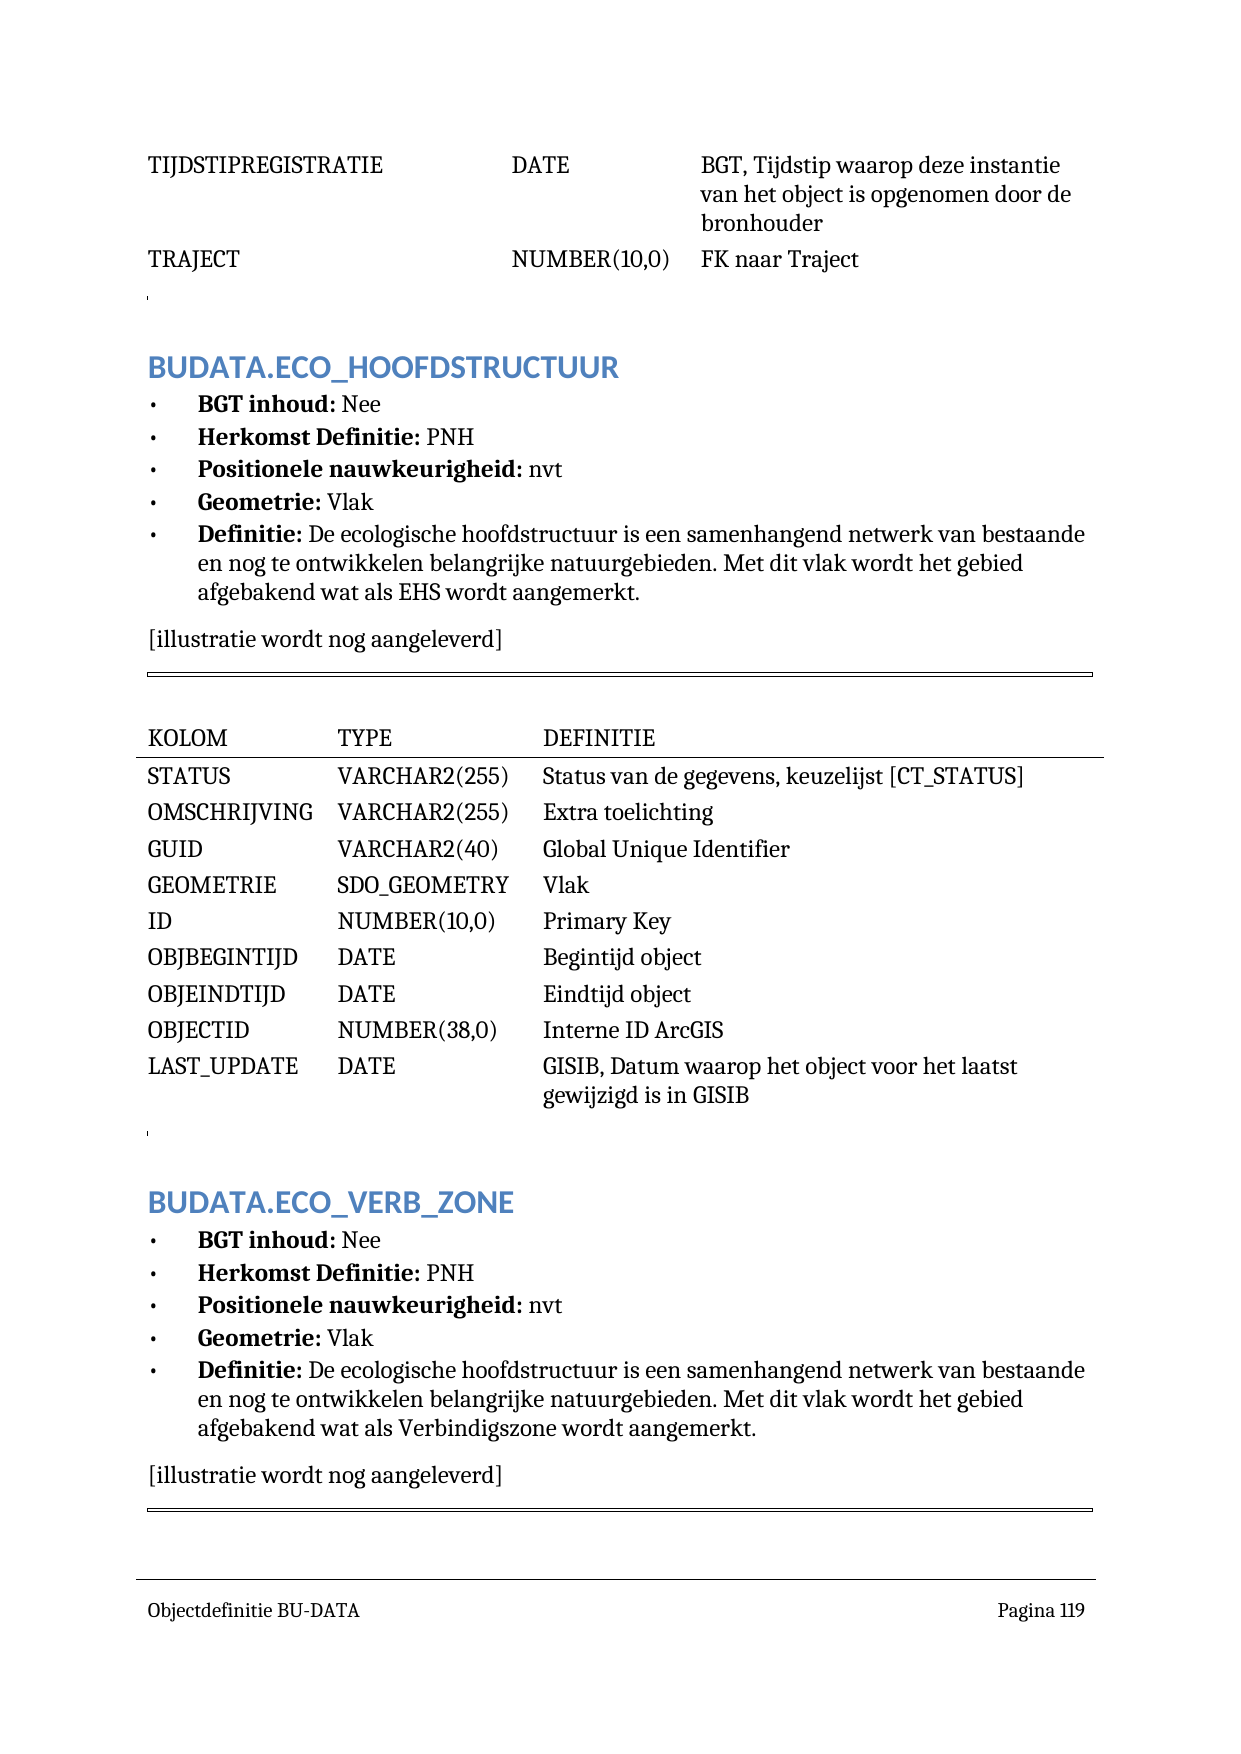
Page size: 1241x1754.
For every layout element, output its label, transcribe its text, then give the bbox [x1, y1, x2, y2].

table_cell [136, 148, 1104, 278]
list Definitie: De ecologische hoofdstructuur is een samenhangend netwerk van bestaande en nog te ontwikkelen belangrijke natuurgebieden. Met dit vlak wordt het gebied afgebakend wat als Verbindigszone wordt aangemerkt. [148, 1356, 1093, 1442]
subtitle BUDATA.ECO_VERB_ZONE [148, 1182, 1093, 1222]
subtitle BUDATA.ECO_HOOFDSTRUCTUUR [148, 346, 1093, 387]
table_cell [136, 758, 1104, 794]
text [illustratie wordt nog aangeleverd] [148, 625, 1093, 654]
list Geometrie: Vlak [148, 488, 1093, 517]
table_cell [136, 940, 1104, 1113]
list Herkomst Definitie: PNH [148, 1258, 1093, 1287]
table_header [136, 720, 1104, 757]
text [illustratie wordt nog aangeleverd] [148, 1461, 1093, 1490]
list Herkomst Definitie: PNH [148, 423, 1093, 452]
list BGT inhoud: Nee [148, 390, 1093, 419]
list Definitie: De ecologische hoofdstructuur is een samenhangend netwerk van bestaande en nog te ontwikkelen belangrijke natuurgebieden. Met dit vlak wordt het gebied afgebakend wat als EHS wordt aangemerkt. [148, 520, 1093, 607]
list Geometrie: Vlak [148, 1323, 1093, 1352]
list Positionele nauwkeurigheid: nvt [148, 455, 1093, 484]
list BGT inhoud: Nee [148, 1226, 1093, 1255]
list Positionele nauwkeurigheid: nvt [148, 1291, 1093, 1320]
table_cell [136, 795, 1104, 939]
